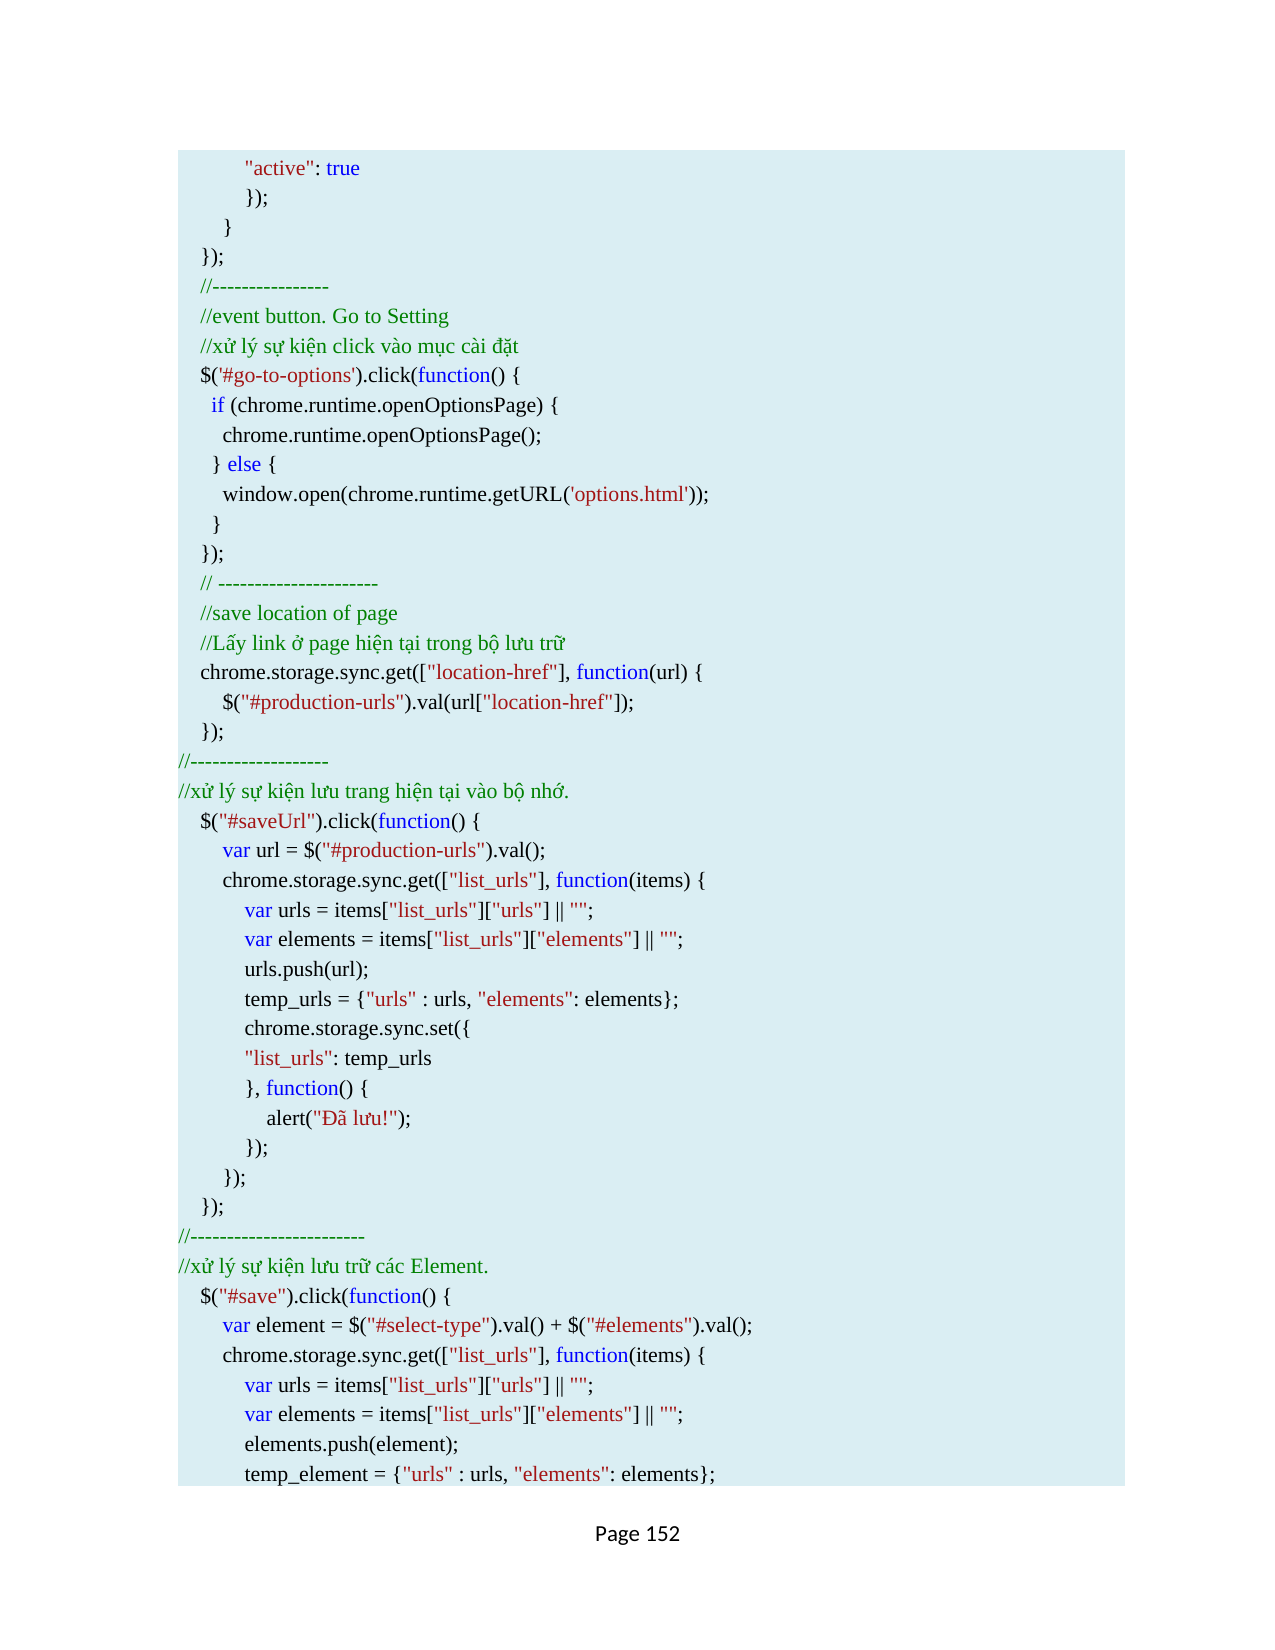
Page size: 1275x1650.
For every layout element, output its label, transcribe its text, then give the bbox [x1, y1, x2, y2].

text } else { [178, 447, 1125, 477]
text $("#production-urls").val(url["location-href"]); [178, 684, 1125, 714]
text urls.push(url); [178, 952, 1125, 981]
text }, function() { [178, 1070, 1125, 1100]
text //Lấy link ở page hiện tại trong bộ lưu trữ [178, 625, 1125, 655]
text chrome.storage.sync.get(["list_urls"], function(items) { [178, 1337, 1125, 1367]
text $("#save").click(function() { [178, 1278, 1125, 1308]
text //event button. Go to Setting [178, 298, 1125, 328]
text //---------------- [178, 269, 1125, 298]
text chrome.storage.sync.get(["list_urls"], function(items) { [178, 862, 1125, 892]
text }); [178, 180, 1125, 209]
text }); [178, 536, 1125, 566]
text elements.push(element); [178, 1427, 1125, 1456]
text var urls = items["list_urls"]["urls"] || ""; [178, 892, 1125, 922]
text }); [178, 1159, 1125, 1189]
text chrome.runtime.openOptionsPage(); [178, 417, 1125, 447]
text $('#go-to-options').click(function() { [178, 358, 1125, 387]
text chrome.storage.sync.get(["location-href"], function(url) { [178, 655, 1125, 684]
text temp_element = {"urls" : urls, "elements": elements}; [178, 1456, 1125, 1486]
text $("#saveUrl").click(function() { [178, 803, 1125, 833]
text alert("Đã lưu!"); [178, 1100, 1125, 1130]
text temp_urls = {"urls" : urls, "elements": elements}; [178, 981, 1125, 1011]
text if (chrome.runtime.openOptionsPage) { [178, 387, 1125, 417]
text "list_urls": temp_urls [178, 1041, 1125, 1070]
text }); [178, 714, 1125, 744]
text window.open(chrome.runtime.getURL('options.html')); [178, 477, 1125, 506]
text var elements = items["list_urls"]["elements"] || ""; [178, 1397, 1125, 1427]
text //------------------------ [178, 1219, 1125, 1248]
text // ---------------------- [178, 566, 1125, 595]
text var url = $("#production-urls").val(); [178, 833, 1125, 862]
text }); [178, 1130, 1125, 1159]
text //save location of page [178, 595, 1125, 625]
text }); [178, 1189, 1125, 1219]
text var element = $("#select-type").val() + $("#elements").val(); [178, 1308, 1125, 1337]
text //xử lý sự kiện lưu trữ các Element. [178, 1248, 1125, 1278]
text } [178, 209, 1125, 239]
text //------------------- [178, 744, 1125, 773]
text var elements = items["list_urls"]["elements"] || ""; [178, 922, 1125, 952]
text chrome.storage.sync.set({ [178, 1011, 1125, 1041]
text //xử lý sự kiện click vào mục cài đặt [178, 328, 1125, 358]
text }); [178, 239, 1125, 269]
text } [178, 506, 1125, 536]
text var urls = items["list_urls"]["urls"] || ""; [178, 1367, 1125, 1397]
text //xử lý sự kiện lưu trang hiện tại vào bộ nhớ. [178, 773, 1125, 803]
text "active": true [178, 150, 1125, 180]
